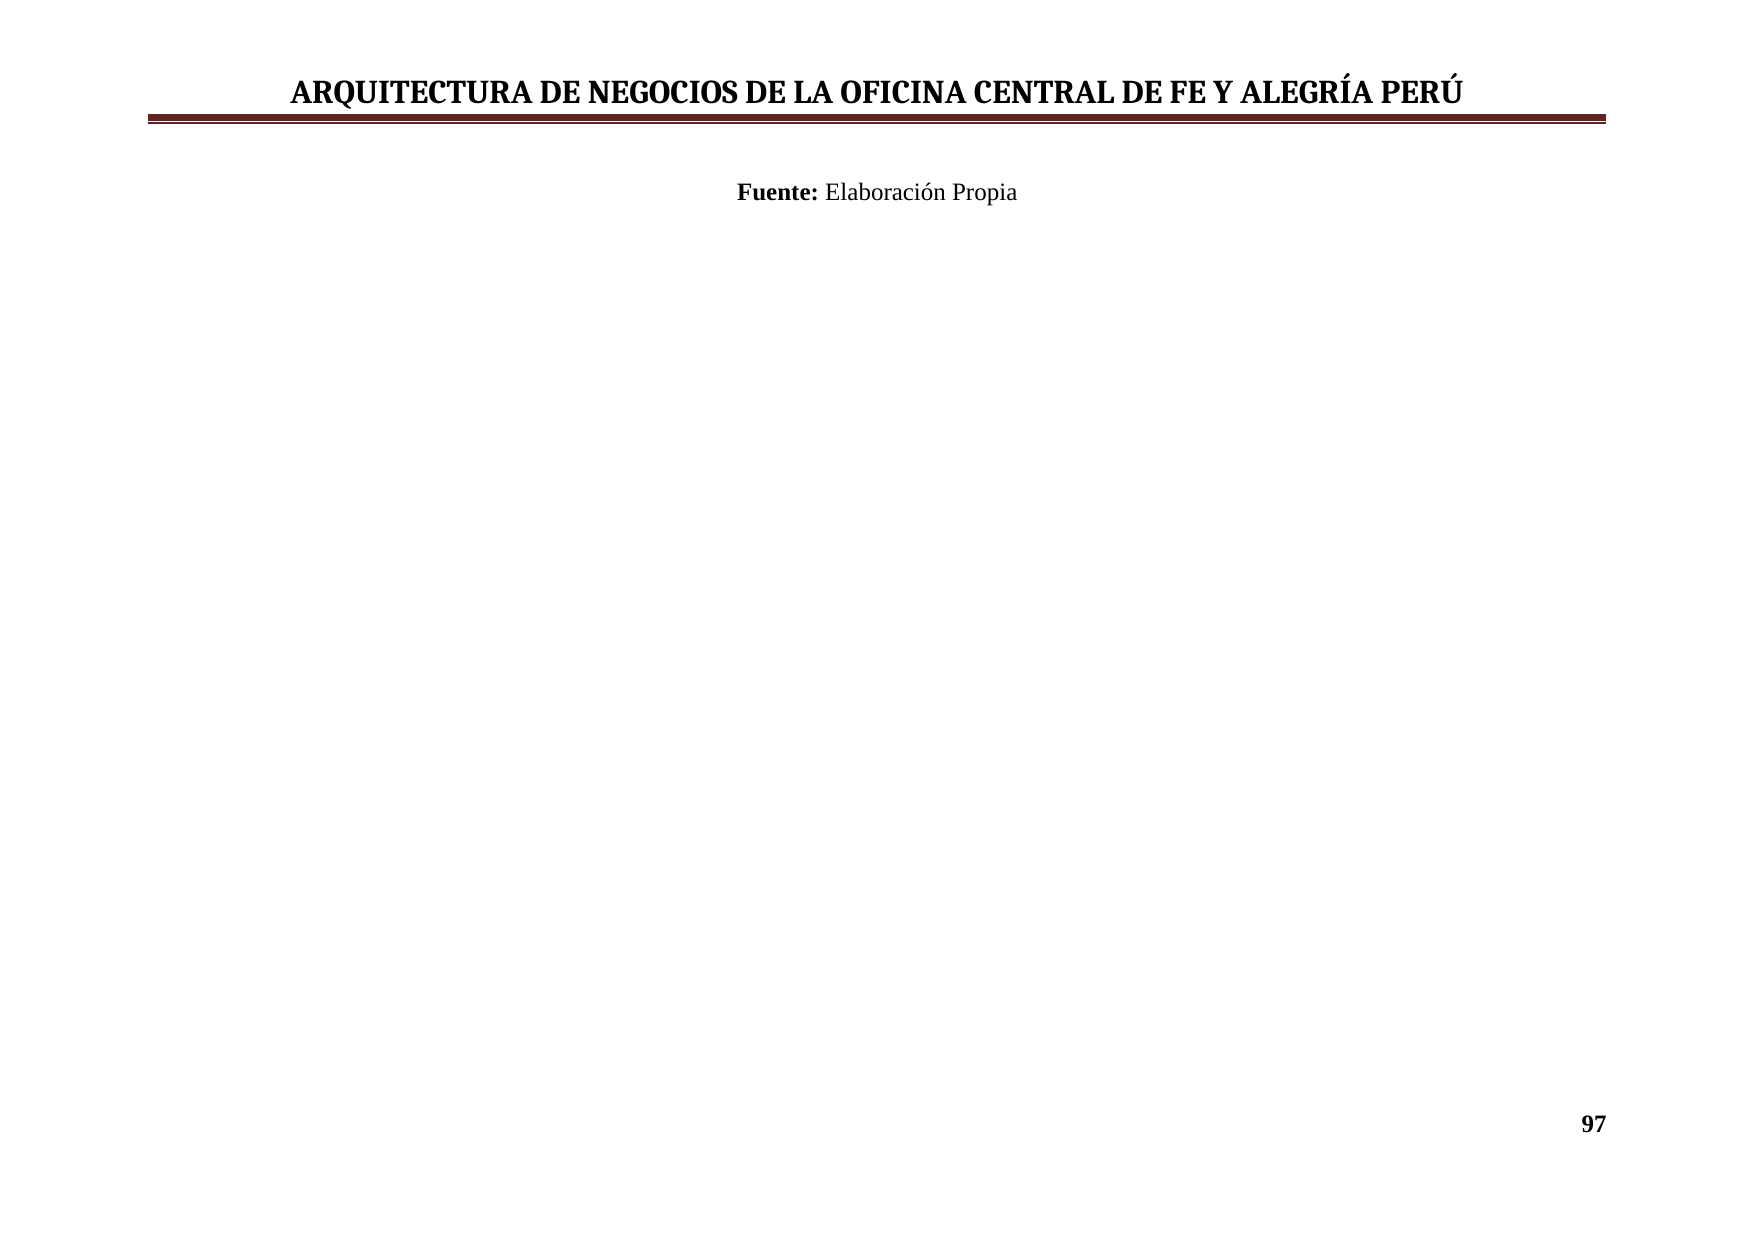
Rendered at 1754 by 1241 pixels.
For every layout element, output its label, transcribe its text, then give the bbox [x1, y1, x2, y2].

text Fuente: Elaboración Propia [148, 177, 1606, 206]
